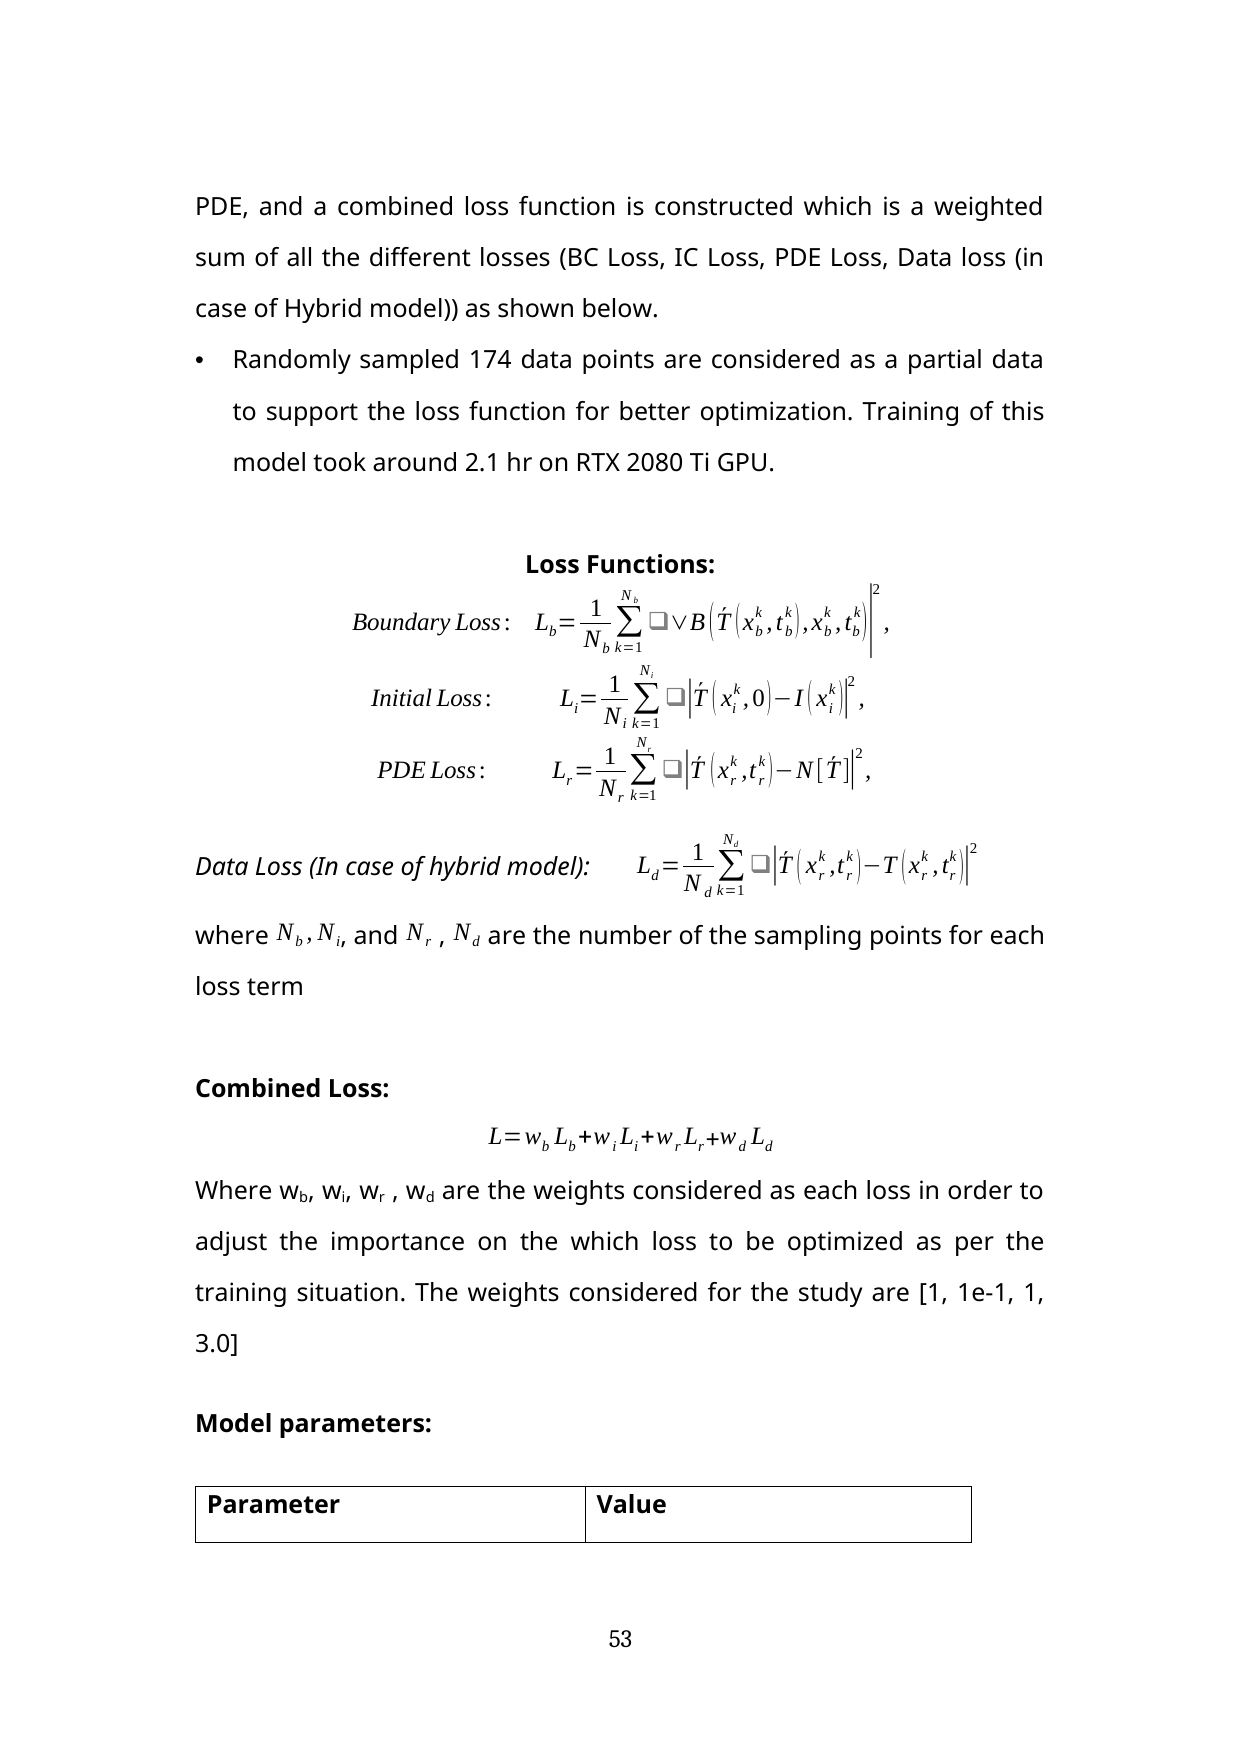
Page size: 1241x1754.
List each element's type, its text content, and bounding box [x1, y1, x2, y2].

list Combined Loss: [195, 1071, 1045, 1104]
list + [195, 1122, 1045, 1156]
list Where wb, wi, wr , wd are the weights considered as each loss in order to adjust the importance on the which loss to be optimized as per the training situation. The weights considered for the study are [1, 1e-1, 1, 3.0] [195, 1173, 1045, 1360]
list Data Loss (In case of hybrid model): [195, 830, 1045, 900]
table_header Value [586, 1487, 971, 1542]
table_header Parameter [196, 1487, 585, 1542]
list Randomly sampled 174 data points are considered as a partial data to support the loss function for better optimization. Training of this model took around 2.1 hr on RTX 2080 Ti GPU. [195, 342, 1045, 478]
text Model parameters: [195, 1406, 1045, 1440]
list where , and , are the number of the sampling points for each loss term [195, 917, 1045, 1002]
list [195, 189, 1045, 325]
text Loss Functions: [195, 546, 1045, 805]
